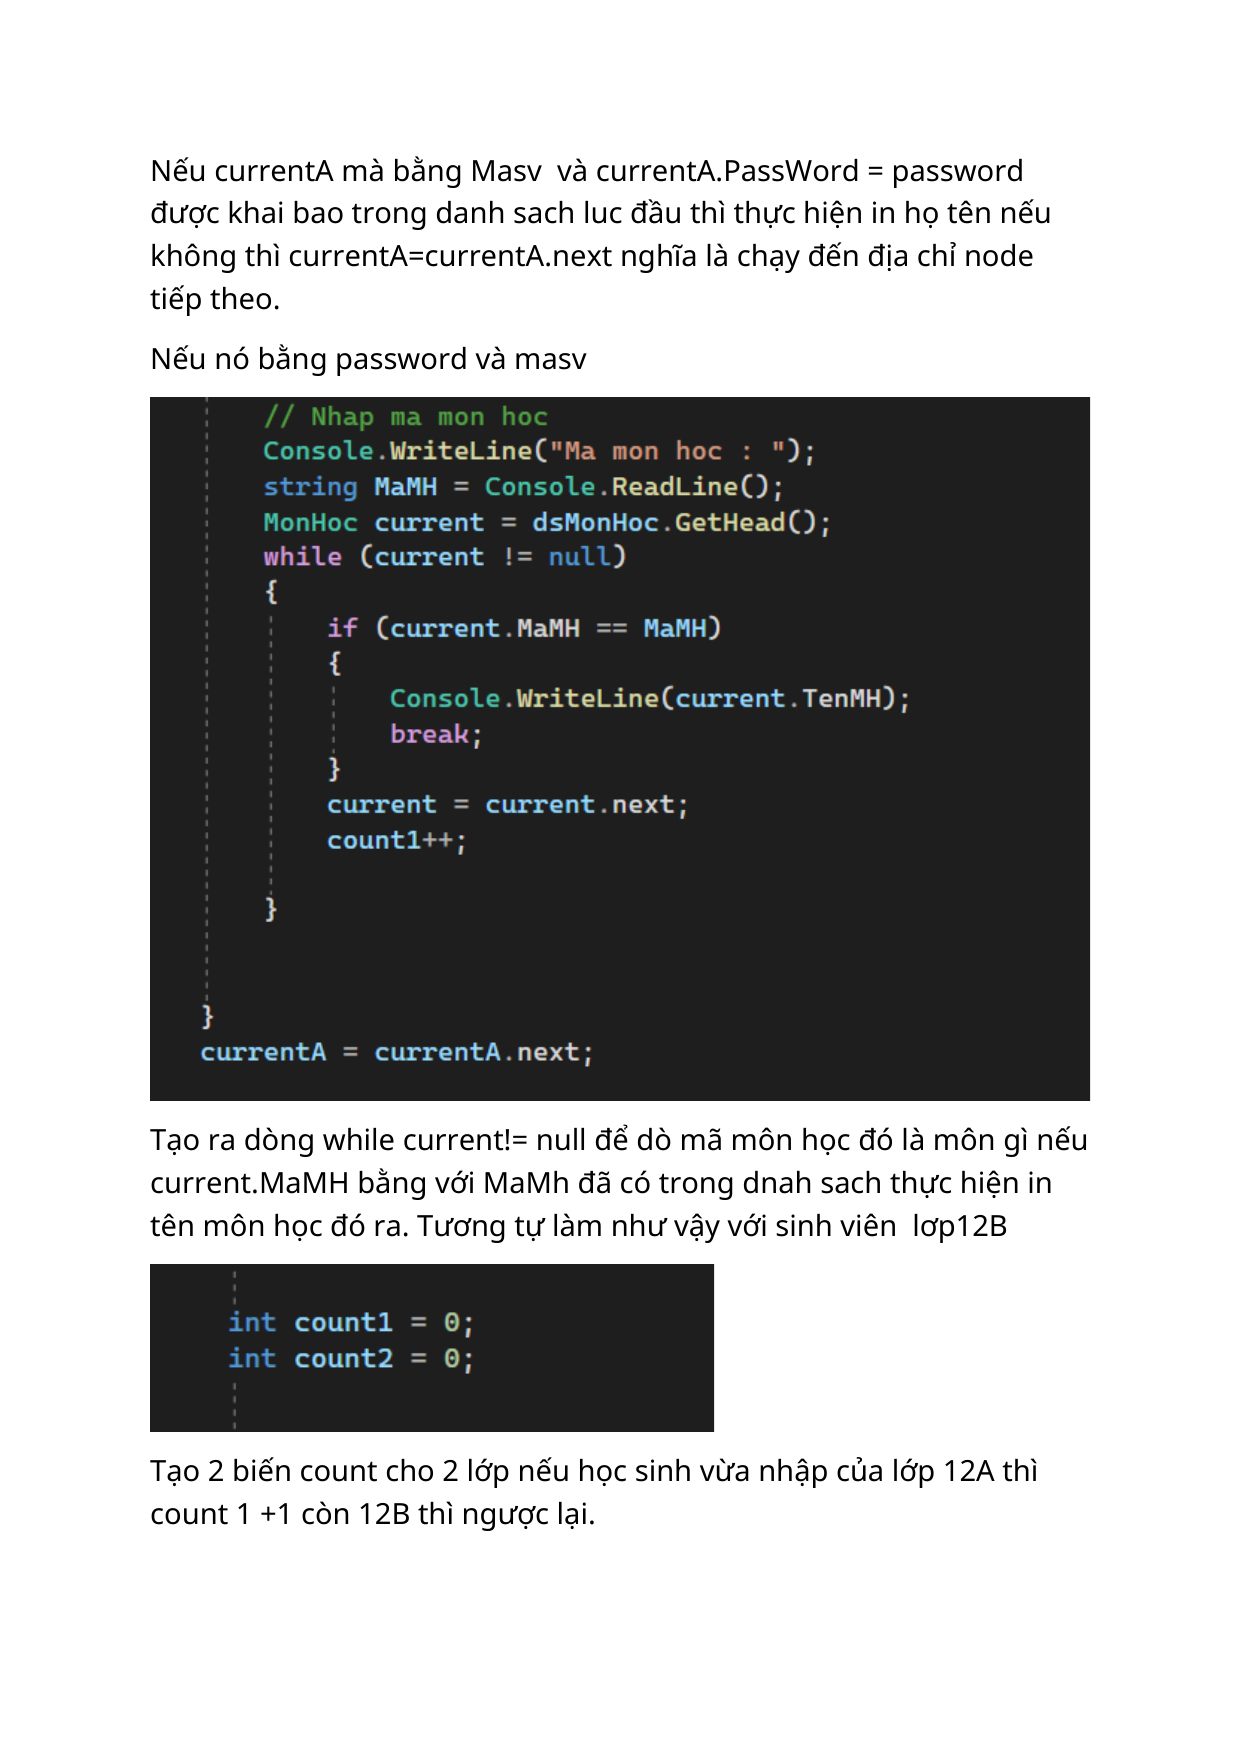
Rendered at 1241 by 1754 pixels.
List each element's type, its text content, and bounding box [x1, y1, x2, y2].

text Tạo 2 biến count cho 2 lớp nếu học sinh vừa nhập của lớp 12A thì count 1 +1 còn 12B thì ngược lại. [150, 1451, 1090, 1533]
picture [150, 1264, 715, 1432]
text Tạo ra dòng while current!= null để dò mã môn học đó là môn gì nếu current.MaMH bằng với MaMh đã có trong dnah sach thực hiện in tên môn học đó ra. Tương tự làm như vậy với sinh viên lơp12B [150, 1119, 1090, 1245]
text Nếu nó bằng password và masv [150, 338, 1090, 378]
picture [150, 397, 1091, 1101]
text Nếu currentA mà bằng Masv và currentA.PassWord = password được khai bao trong danh sach luc đầu thì thực hiện in họ tên nếu không thì currentA=currentA.next nghĩa là chạy đến địa chỉ node tiếp theo. [150, 150, 1090, 318]
